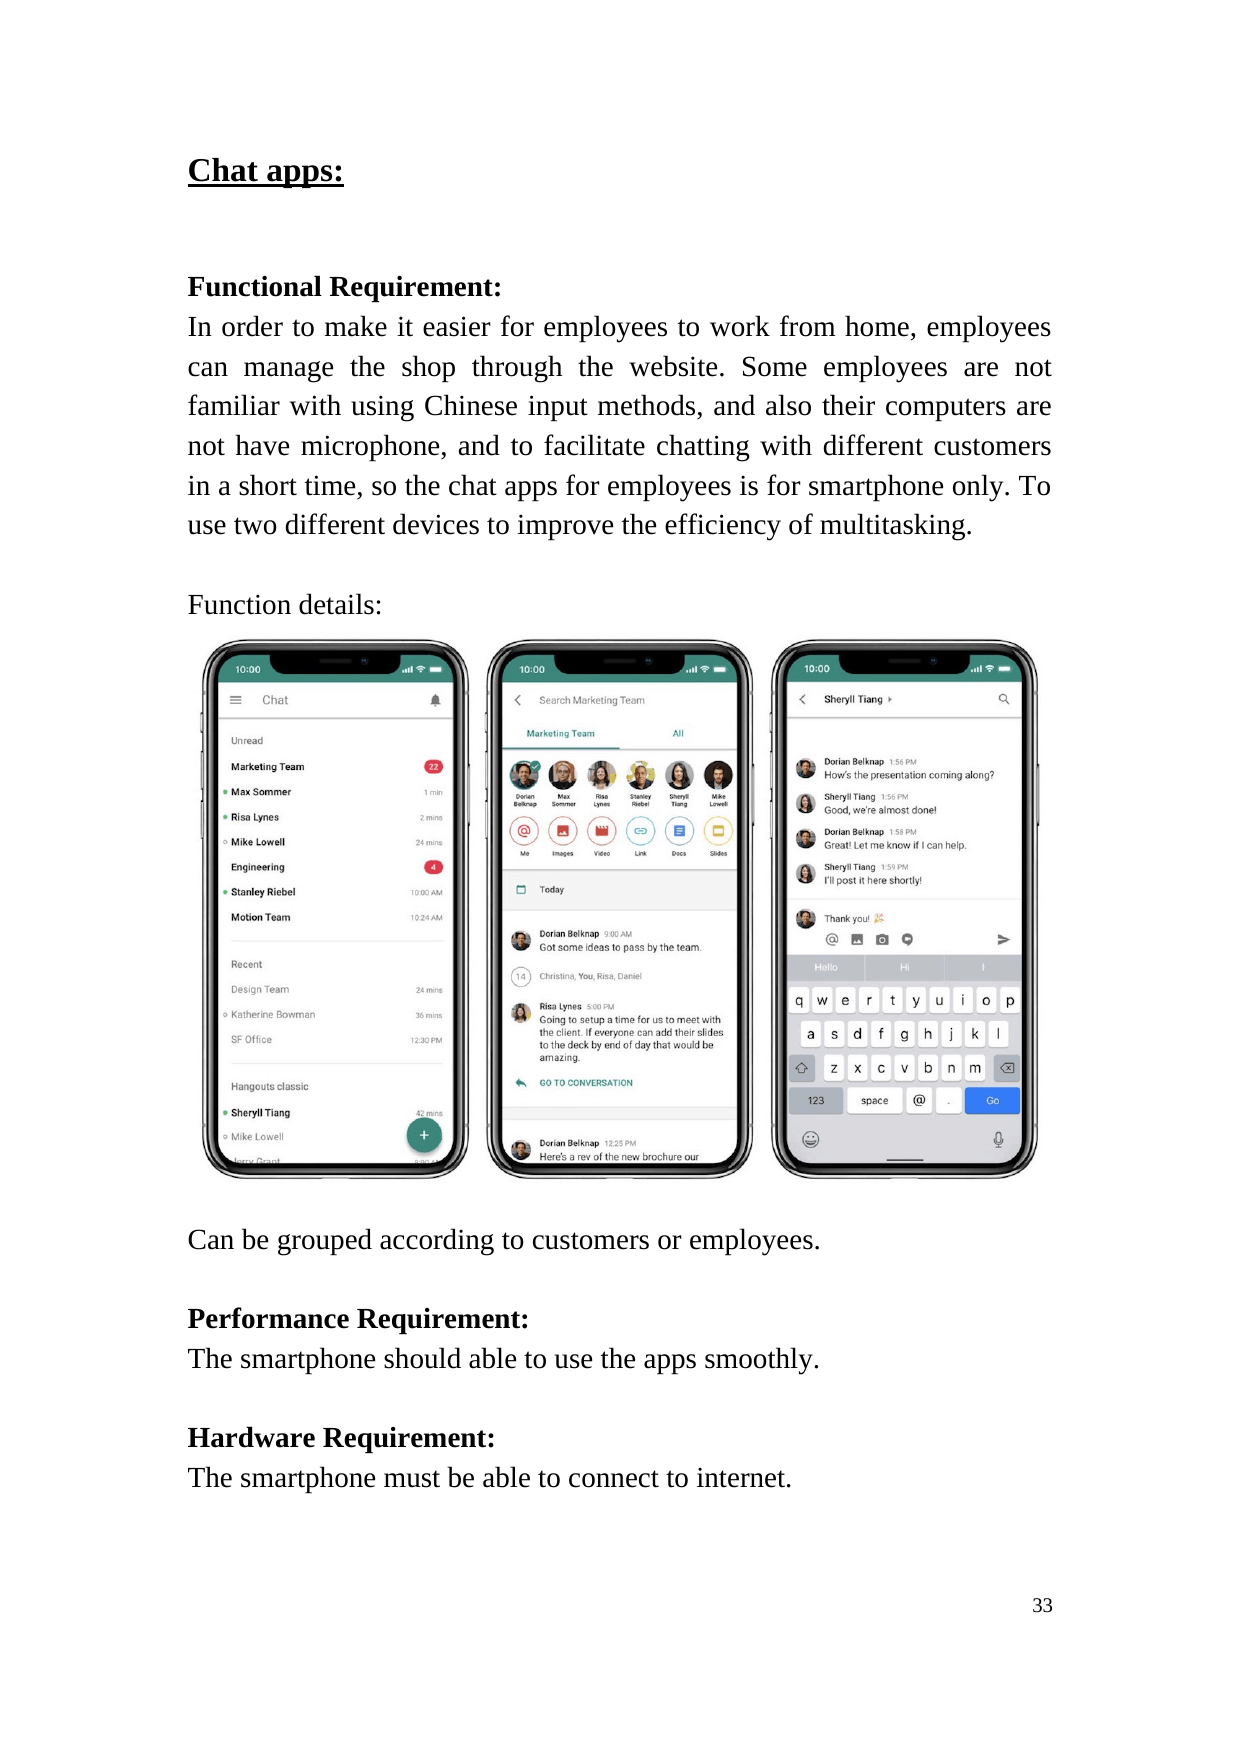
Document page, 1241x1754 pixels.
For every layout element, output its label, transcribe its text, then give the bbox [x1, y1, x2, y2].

text Hardware Requirement: [187, 1417, 1053, 1457]
text The smartphone should able to use the apps smoothly. [187, 1338, 1053, 1378]
text Can be grouped according to customers or employees. [187, 1219, 1053, 1258]
text Function details: [187, 584, 1053, 623]
text The smartphone must be able to connect to internet. [187, 1457, 1053, 1497]
picture [187, 623, 1053, 1194]
text Functional Requirement: [187, 266, 1053, 306]
text In order to make it easier for employees to work from home, employees can manage the shop through the website. Some employees are not familiar with using Chinese input methods, and also their computers are not have microphone, and to facilitate chatting with different customers in a short time, so the chat apps for employees is for smartphone only. To use two different devices to improve the efficiency of multitasking. [187, 306, 1053, 544]
subtitle Chat apps: [187, 150, 1053, 190]
text Performance Requirement: [187, 1298, 1053, 1338]
